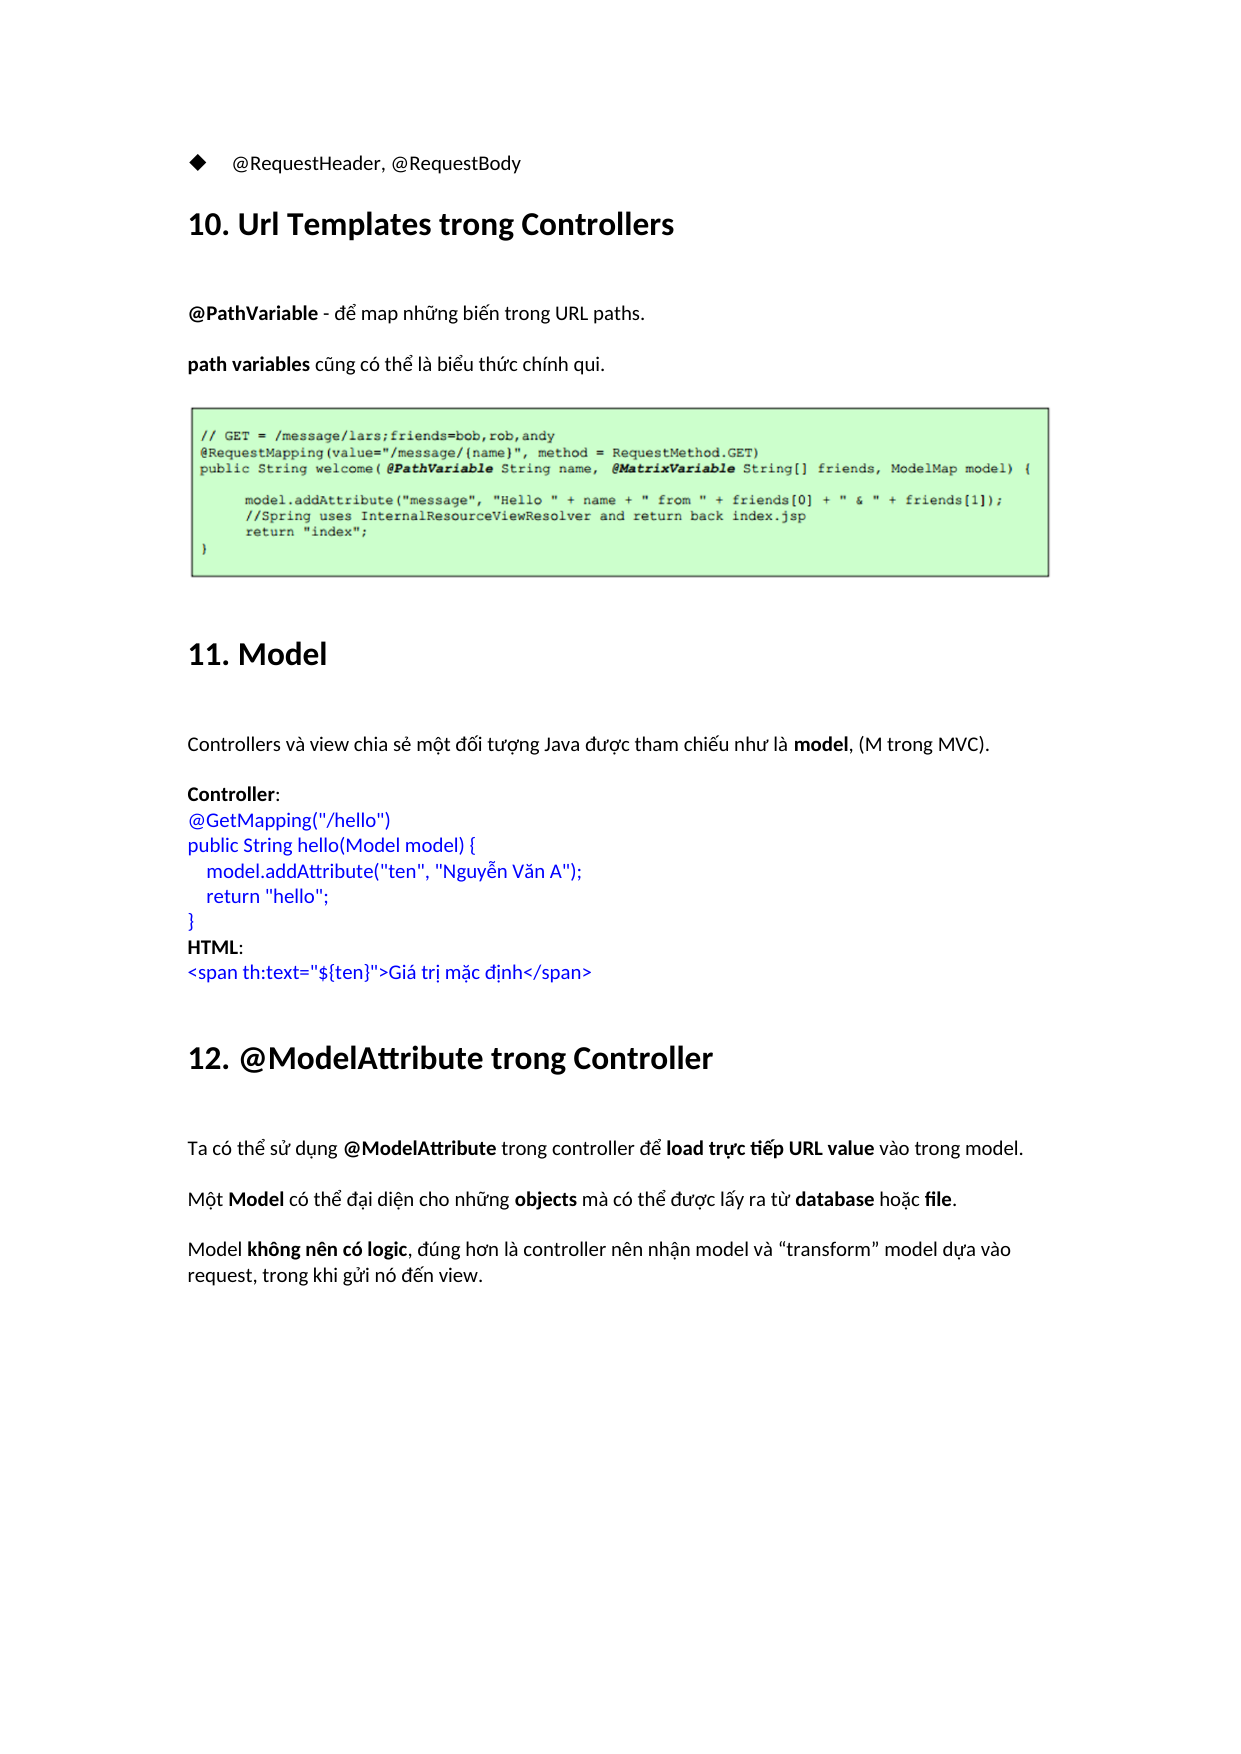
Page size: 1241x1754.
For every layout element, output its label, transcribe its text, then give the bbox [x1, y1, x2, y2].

list <span th:text="${ten}">Giá trị mặc định</span> [187, 959, 1053, 985]
list Controllers và view chia sẻ một đối tượng Java được tham chiếu như là model, (M trong MVC). [187, 731, 1053, 756]
list @GetMapping("/hello") [187, 807, 1053, 832]
subtitle Url Templates trong Controllers [187, 202, 1053, 243]
list Controller: [187, 782, 1053, 807]
list @PathVariable - để map những biến trong URL paths. [187, 300, 1053, 325]
list Model không nên có logic, đúng hơn là controller nên nhận model và “transform” model dựa vào request, trong khi gửi nó đến view. [187, 1237, 1053, 1287]
list model.addAttribute("ten", "Nguyễn Văn A"); [187, 858, 1053, 883]
subtitle Model [187, 633, 1053, 674]
subtitle @ModelAttribute trong Controller [187, 1037, 1053, 1078]
list Một Model có thể đại diện cho những objects mà có thể được lấy ra từ database hoặc file. [187, 1186, 1053, 1211]
list path variables cũng có thể là biểu thức chính qui. [187, 351, 1053, 376]
list HTML: [187, 934, 1053, 959]
list public String hello(Model model) { [187, 832, 1053, 858]
list Ta có thể sử dụng @ModelAttribute trong controller để load trực tiếp URL value vào trong model. [187, 1135, 1053, 1160]
list @RequestHeader, @RequestBody [187, 150, 1053, 175]
list return "hello"; [187, 883, 1053, 909]
picture [187, 401, 1053, 581]
list } [187, 909, 1053, 934]
